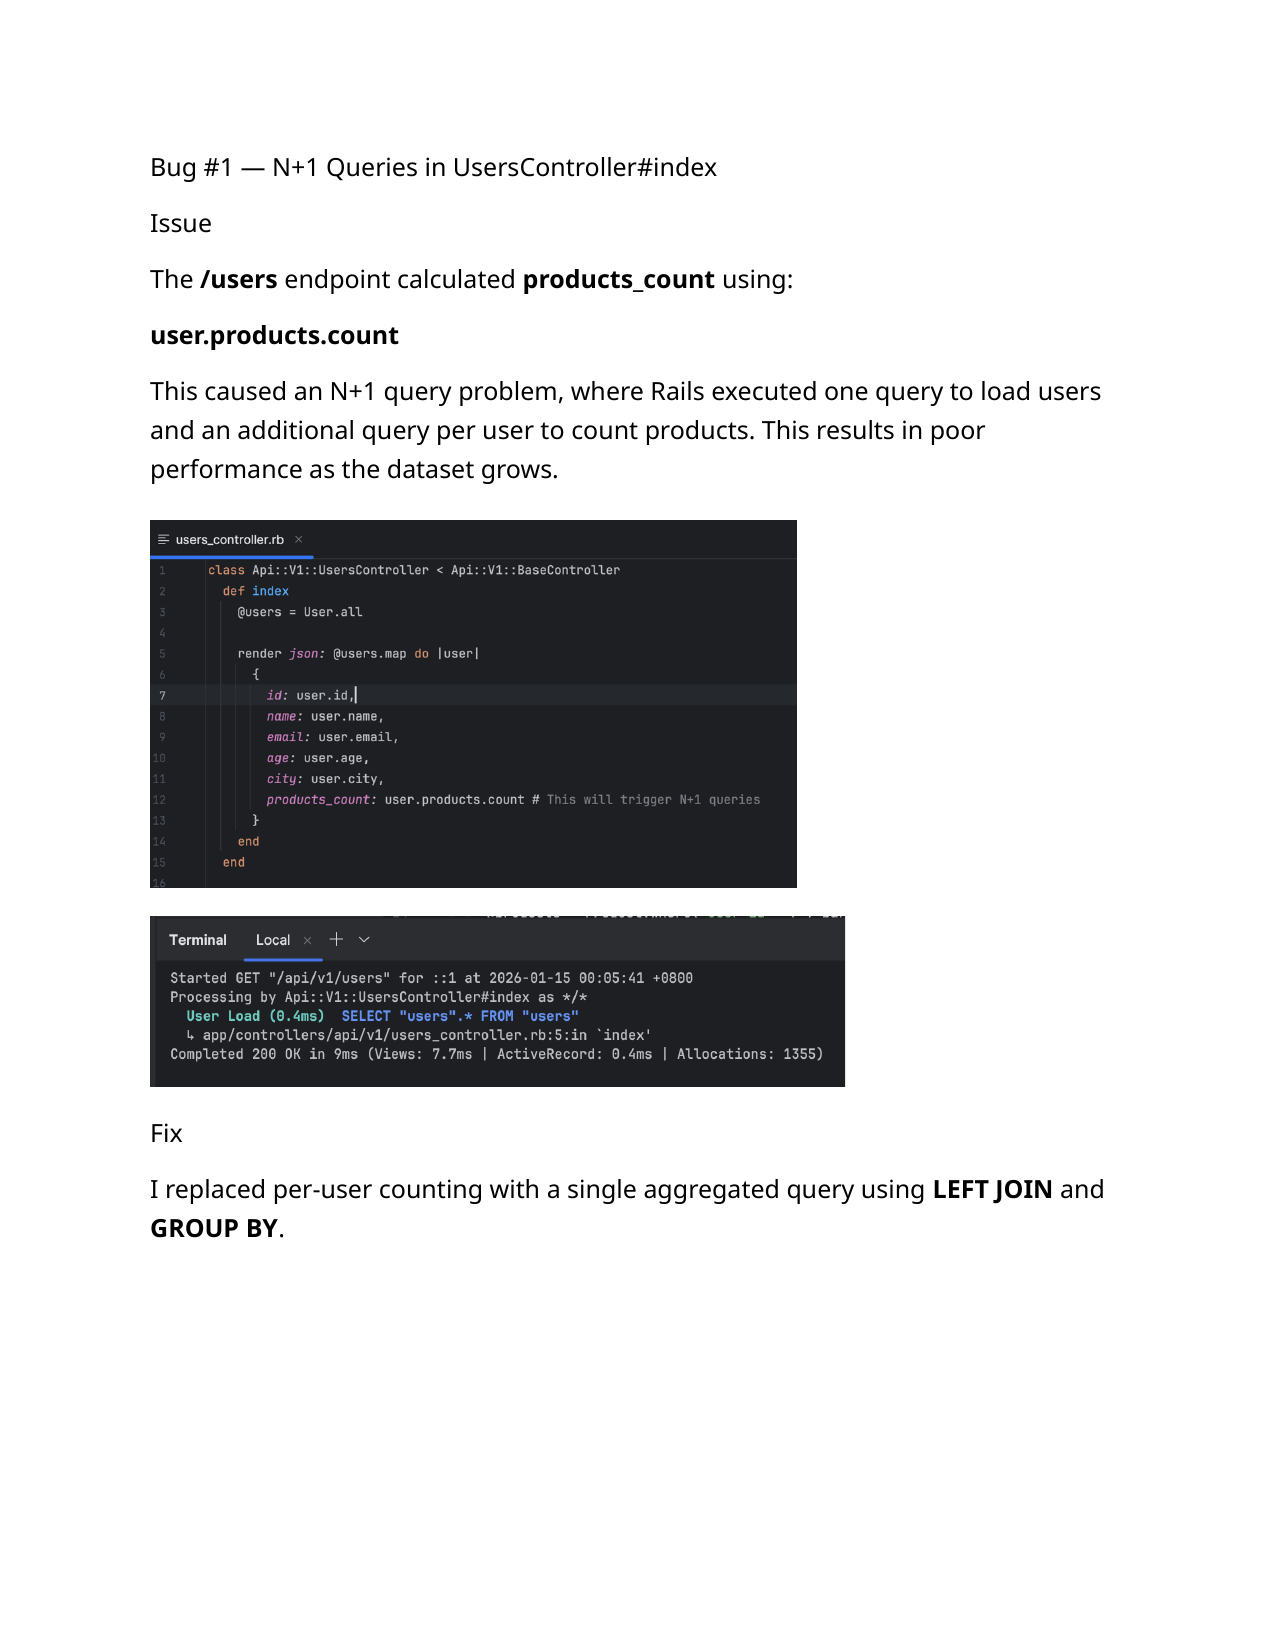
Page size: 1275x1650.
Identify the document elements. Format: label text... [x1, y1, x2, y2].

picture [150, 916, 846, 1087]
text Bug #1 — N+1 Queries in UsersController#index [150, 150, 1125, 184]
text user.products.count [150, 317, 1125, 352]
text Fix [150, 1115, 1125, 1149]
text Issue [150, 206, 1125, 240]
text I replaced per-user counting with a single aggregated query using LEFT JOIN and GROUP BY. [150, 1171, 1125, 1244]
picture [150, 520, 797, 888]
text This caused an N+1 query problem, where Rails executed one query to load users and an additional query per user to count products. This results in poor performance as the dataset grows. [150, 373, 1125, 486]
text The /users endpoint calculated products_count using: [150, 262, 1125, 296]
